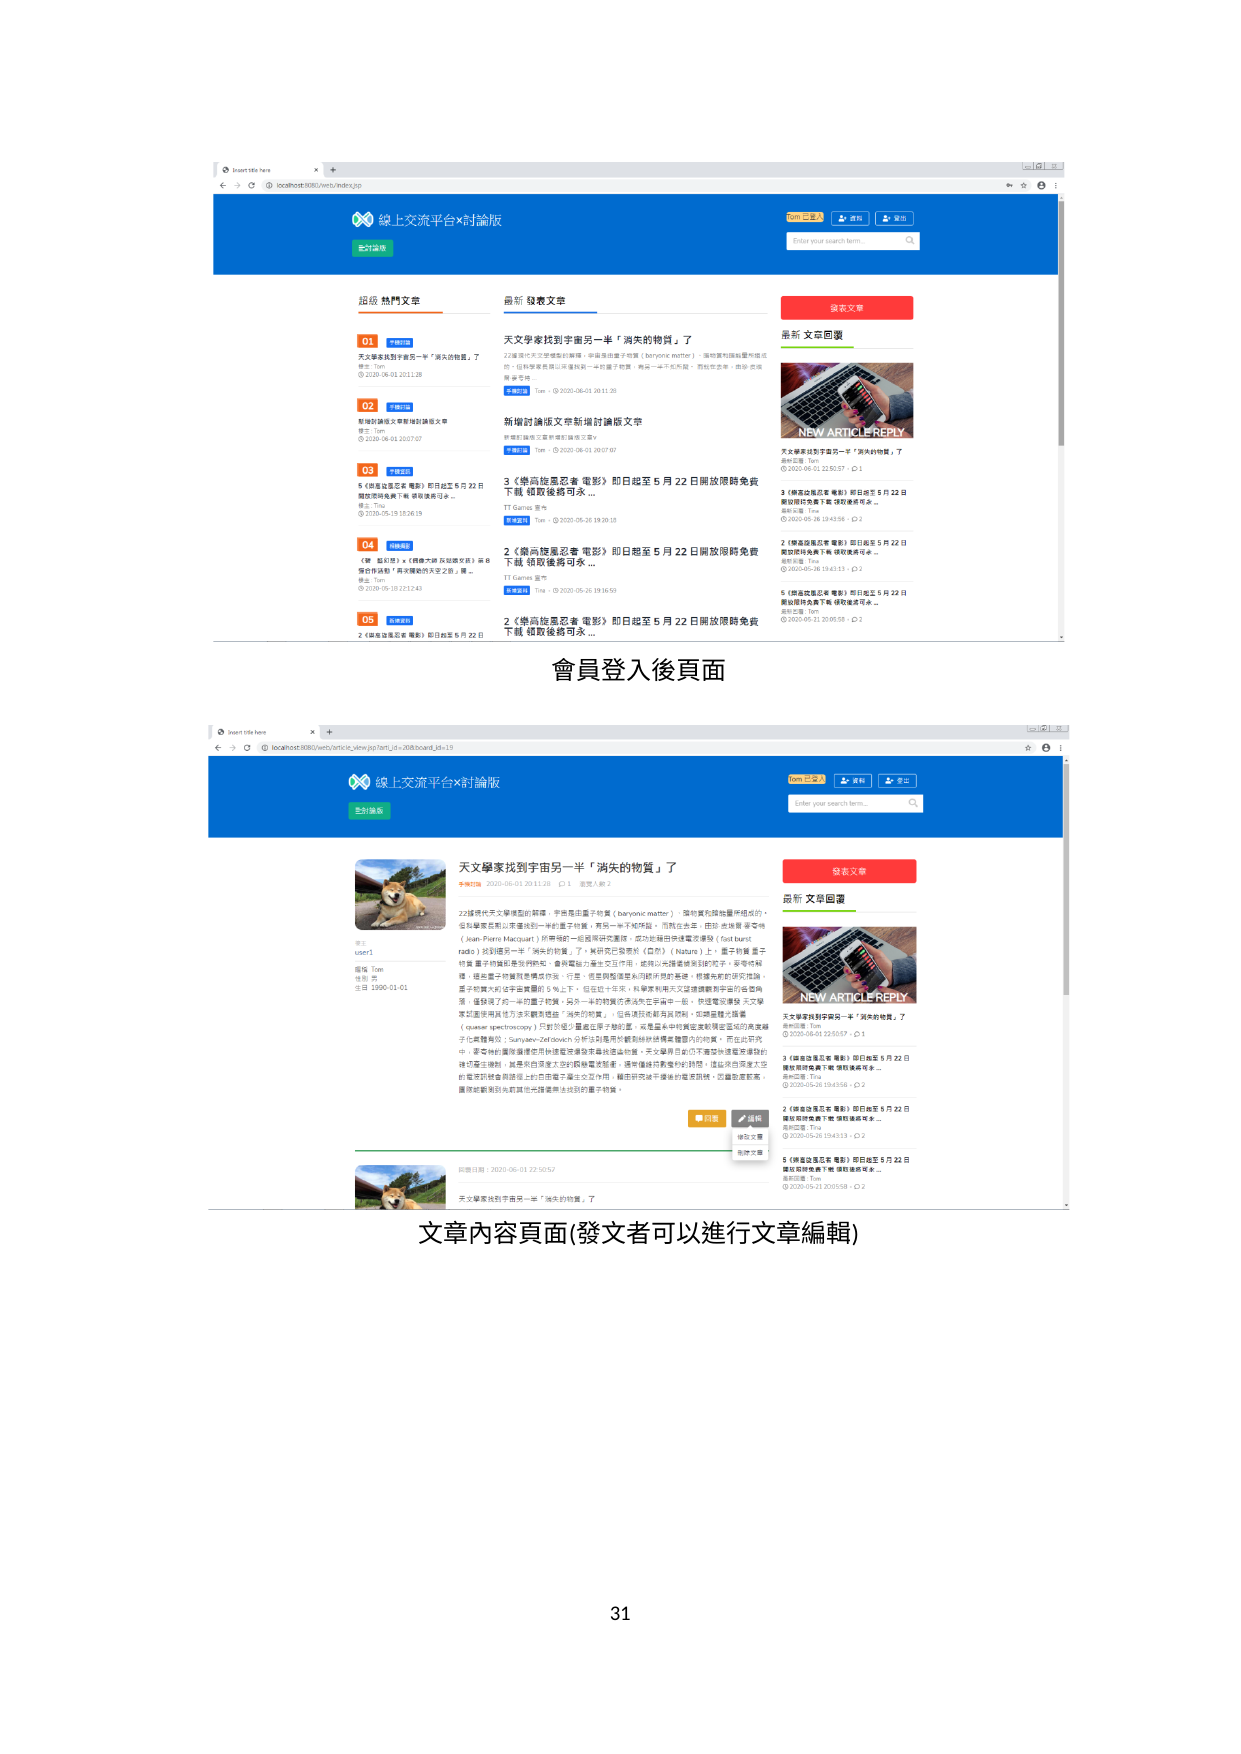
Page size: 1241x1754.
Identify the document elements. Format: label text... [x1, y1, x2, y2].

picture [213, 162, 1065, 642]
picture [208, 725, 1070, 1210]
text 會員登入後頁面 [112, 650, 1128, 687]
text 文章內容頁面(發文者可以進行文章編輯) [112, 1212, 1128, 1250]
